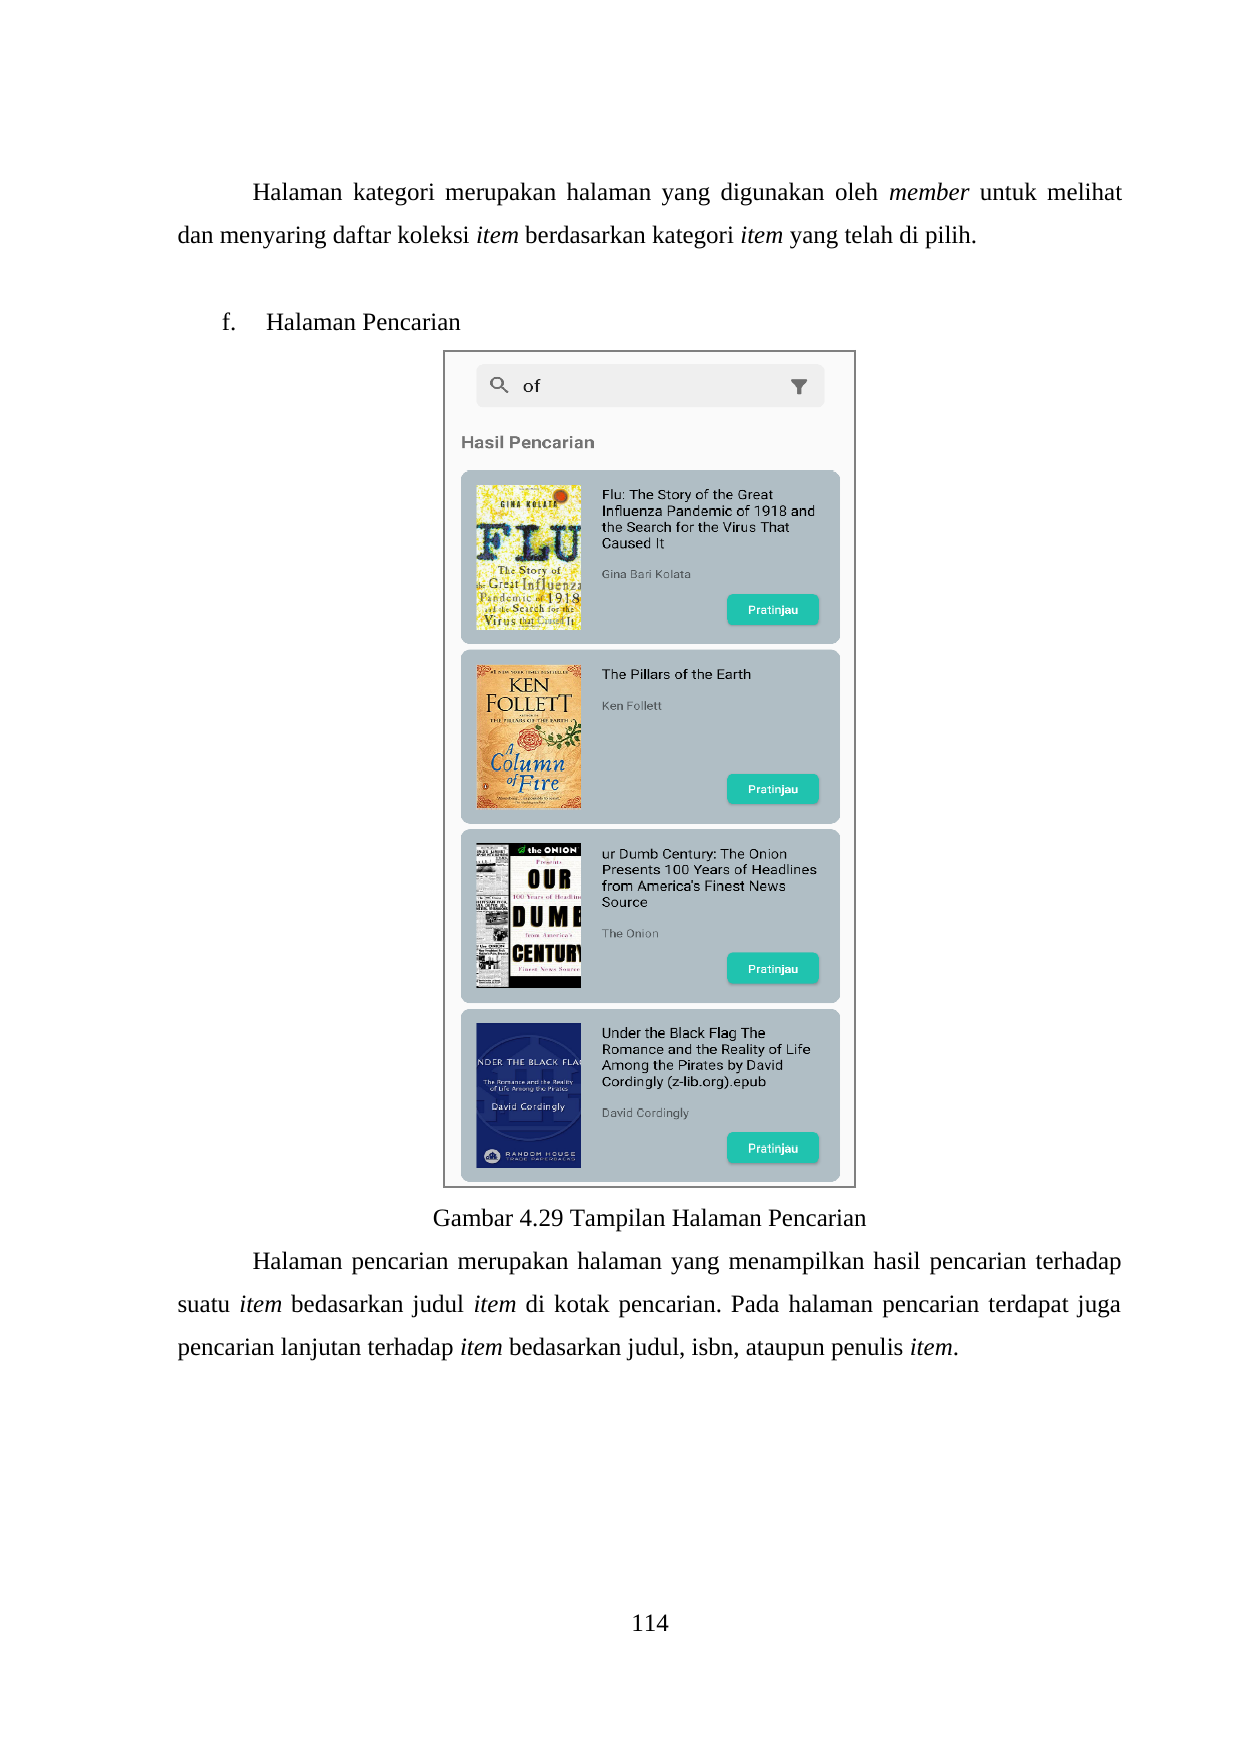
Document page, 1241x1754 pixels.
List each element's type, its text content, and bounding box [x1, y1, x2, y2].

list Halaman Pencarian [222, 307, 1122, 335]
text Halaman pencarian merupakan halaman yang menampilkan hasil pencarian terhadap suatu item bedasarkan judul item di kotak pencarian. Pada halaman pencarian terdapat juga pencarian lanjutan terhadap item bedasarkan judul, isbn, ataupun penulis item. [177, 1246, 1122, 1361]
text Halaman kategori merupakan halaman yang digunakan oleh member untuk melihat dan menyaring daftar koleksi item berdasarkan kategori item yang telah di pilih. [177, 177, 1122, 249]
picture [445, 352, 854, 1186]
text Gambar 4.29 Tampilan Halaman Pencarian [177, 1203, 1122, 1231]
